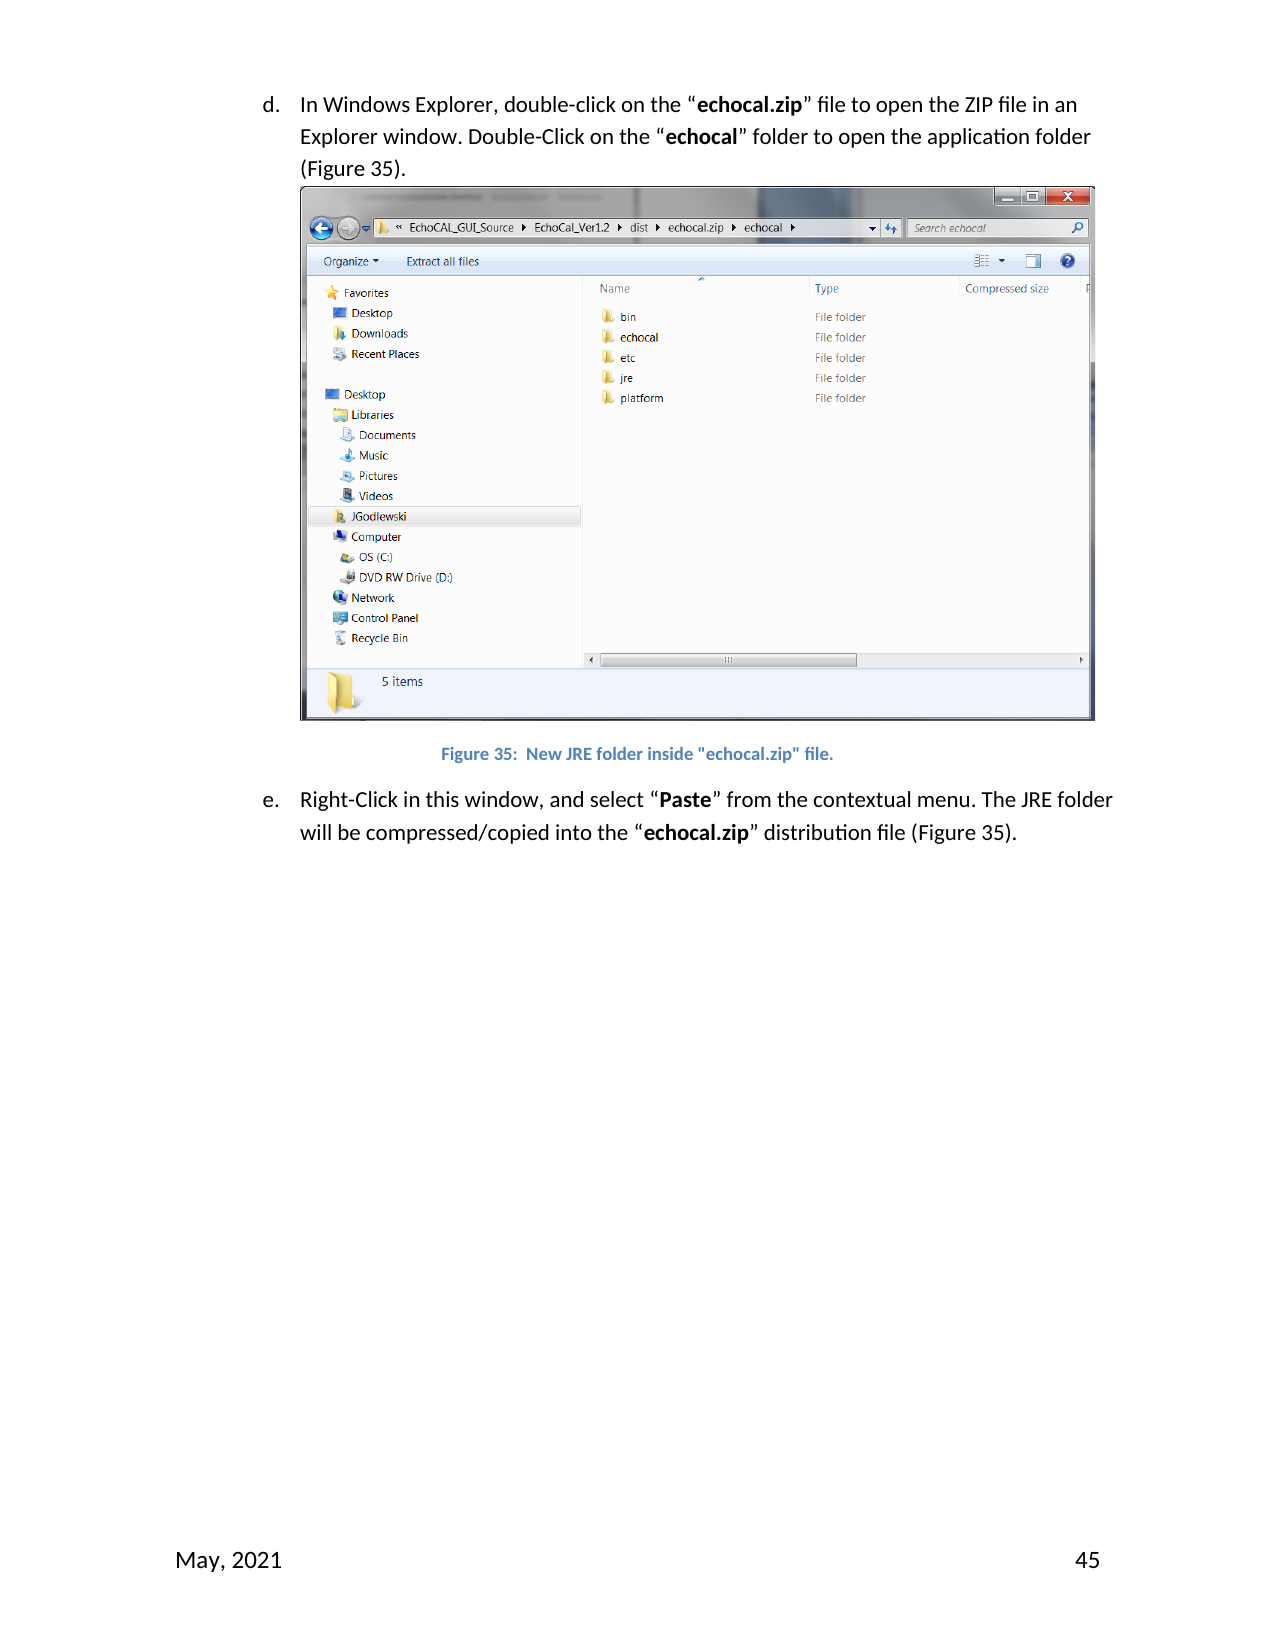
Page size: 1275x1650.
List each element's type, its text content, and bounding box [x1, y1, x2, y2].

text Figure 35: New JRE folder inside "echocal.zip" file. [150, 742, 1125, 765]
picture [300, 186, 1096, 721]
list In Windows Explorer, double-click on the “echocal.zip” file to open the ZIP file in an Explorer window. Double-Click on the “echocal” folder to open the application folder (Figure 35). [262, 90, 1125, 182]
list Right-Click in this window, and select “Paste” from the contextual menu. The JRE folder will be compressed/copied into the “echocal.zip” distribution file (Figure 35). [262, 786, 1125, 846]
